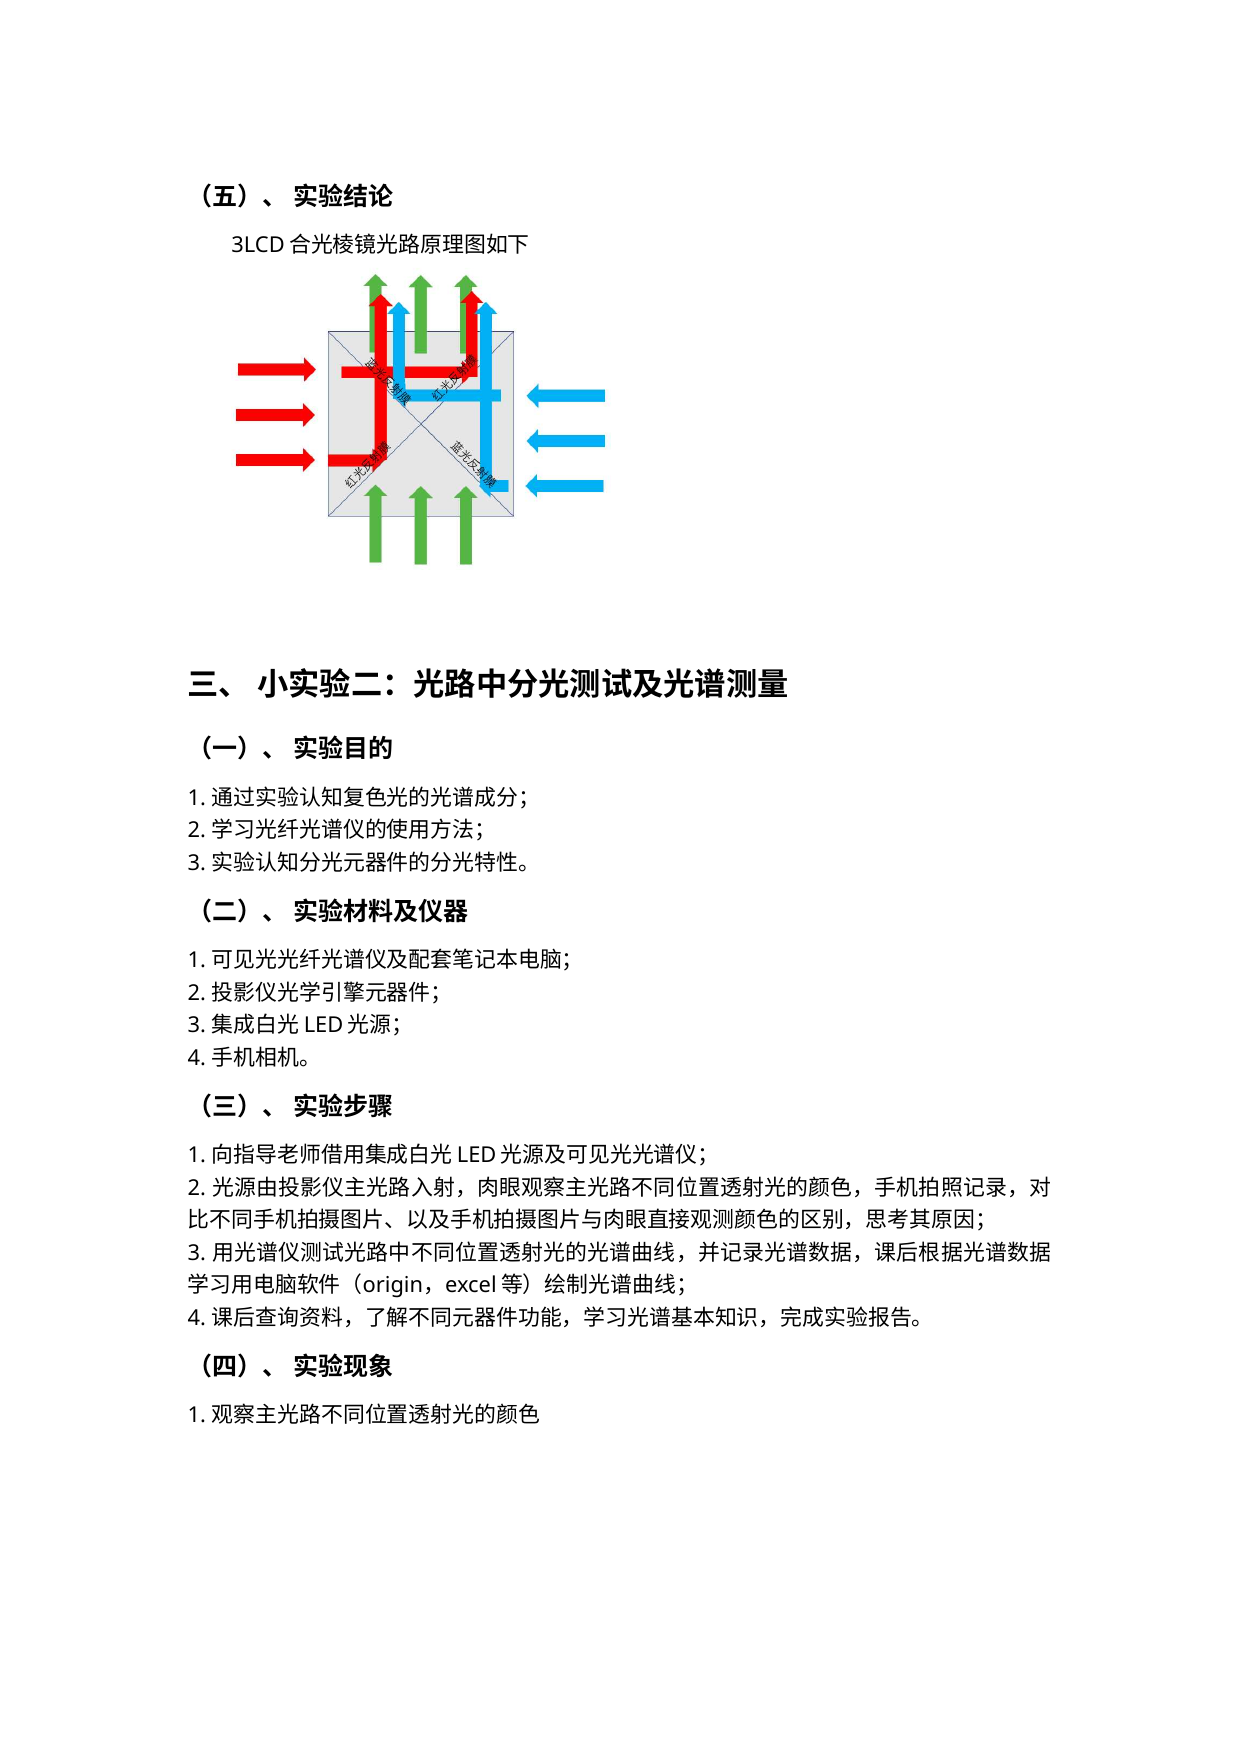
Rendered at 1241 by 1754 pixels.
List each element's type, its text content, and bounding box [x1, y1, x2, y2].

text 1. 观察主光路不同位置透射光的颜色 [187, 1397, 1053, 1429]
text 1. 可见光光纤光谱仪及配套笔记本电脑； [187, 942, 1053, 974]
picture [231, 259, 612, 570]
text （二）、 实验材料及仪器 [187, 877, 1053, 942]
text 4. 课后查询资料，了解不同元器件功能，学习光谱基本知识，完成实验报告。 [187, 1299, 1053, 1332]
text （四）、 实验现象 [187, 1332, 1053, 1397]
text 三、 小实验二：光路中分光测试及光谱测量 [187, 649, 1053, 714]
text 2. 学习光纤光谱仪的使用方法； [187, 812, 1053, 844]
text （一）、 实验目的 [187, 714, 1053, 779]
text 1. 向指导老师借用集成白光LED光源及可见光光谱仪； [187, 1137, 1053, 1169]
text 2. 投影仪光学引擎元器件； [187, 974, 1053, 1007]
text 1. 通过实验认知复色光的光谱成分； [187, 779, 1053, 812]
text （五）、 实验结论 [187, 162, 1053, 227]
text 3. 用光谱仪测试光路中不同位置透射光的光谱曲线，并记录光谱数据，课后根据光谱数据学习用电脑软件（origin，excel等）绘制光谱曲线； [187, 1234, 1053, 1299]
text （三）、 实验步骤 [187, 1072, 1053, 1137]
text 3. 实验认知分光元器件的分光特性。 [187, 844, 1053, 877]
text 3LCD合光棱镜光路原理图如下 [187, 227, 1053, 259]
text 2. 光源由投影仪主光路入射，肉眼观察主光路不同位置透射光的颜色，手机拍照记录，对比不同手机拍摄图片、以及手机拍摄图片与肉眼直接观测颜色的区别，思考其原因； [187, 1169, 1053, 1234]
text 4. 手机相机。 [187, 1039, 1053, 1072]
text 3. 集成白光LED光源； [187, 1007, 1053, 1039]
